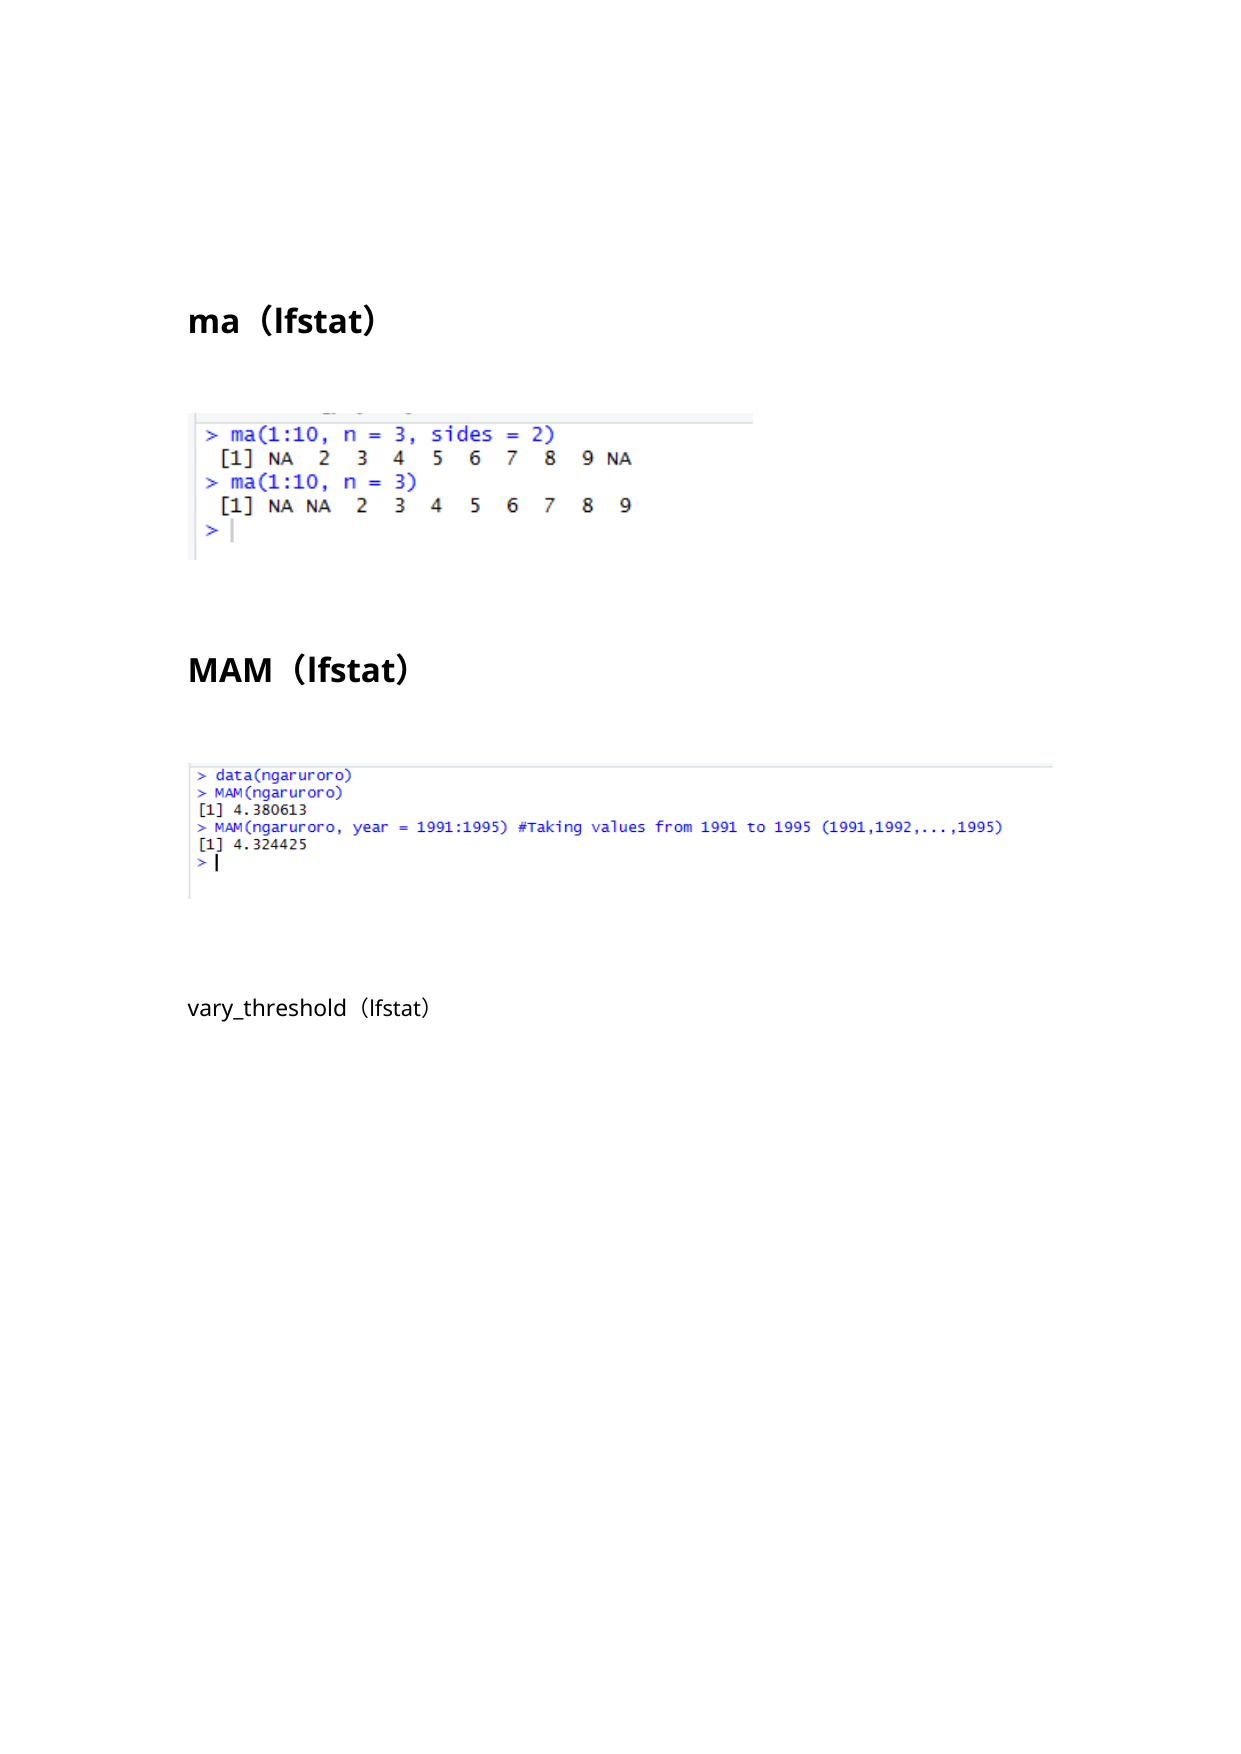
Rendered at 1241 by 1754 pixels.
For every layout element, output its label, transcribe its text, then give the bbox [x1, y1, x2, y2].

picture [187, 763, 1053, 899]
subtitle ma（lfstat） [187, 287, 1053, 352]
picture [187, 413, 754, 560]
subtitle MAM（lfstat） [187, 636, 1053, 701]
text vary_threshold（lfstat） [187, 991, 1053, 1023]
